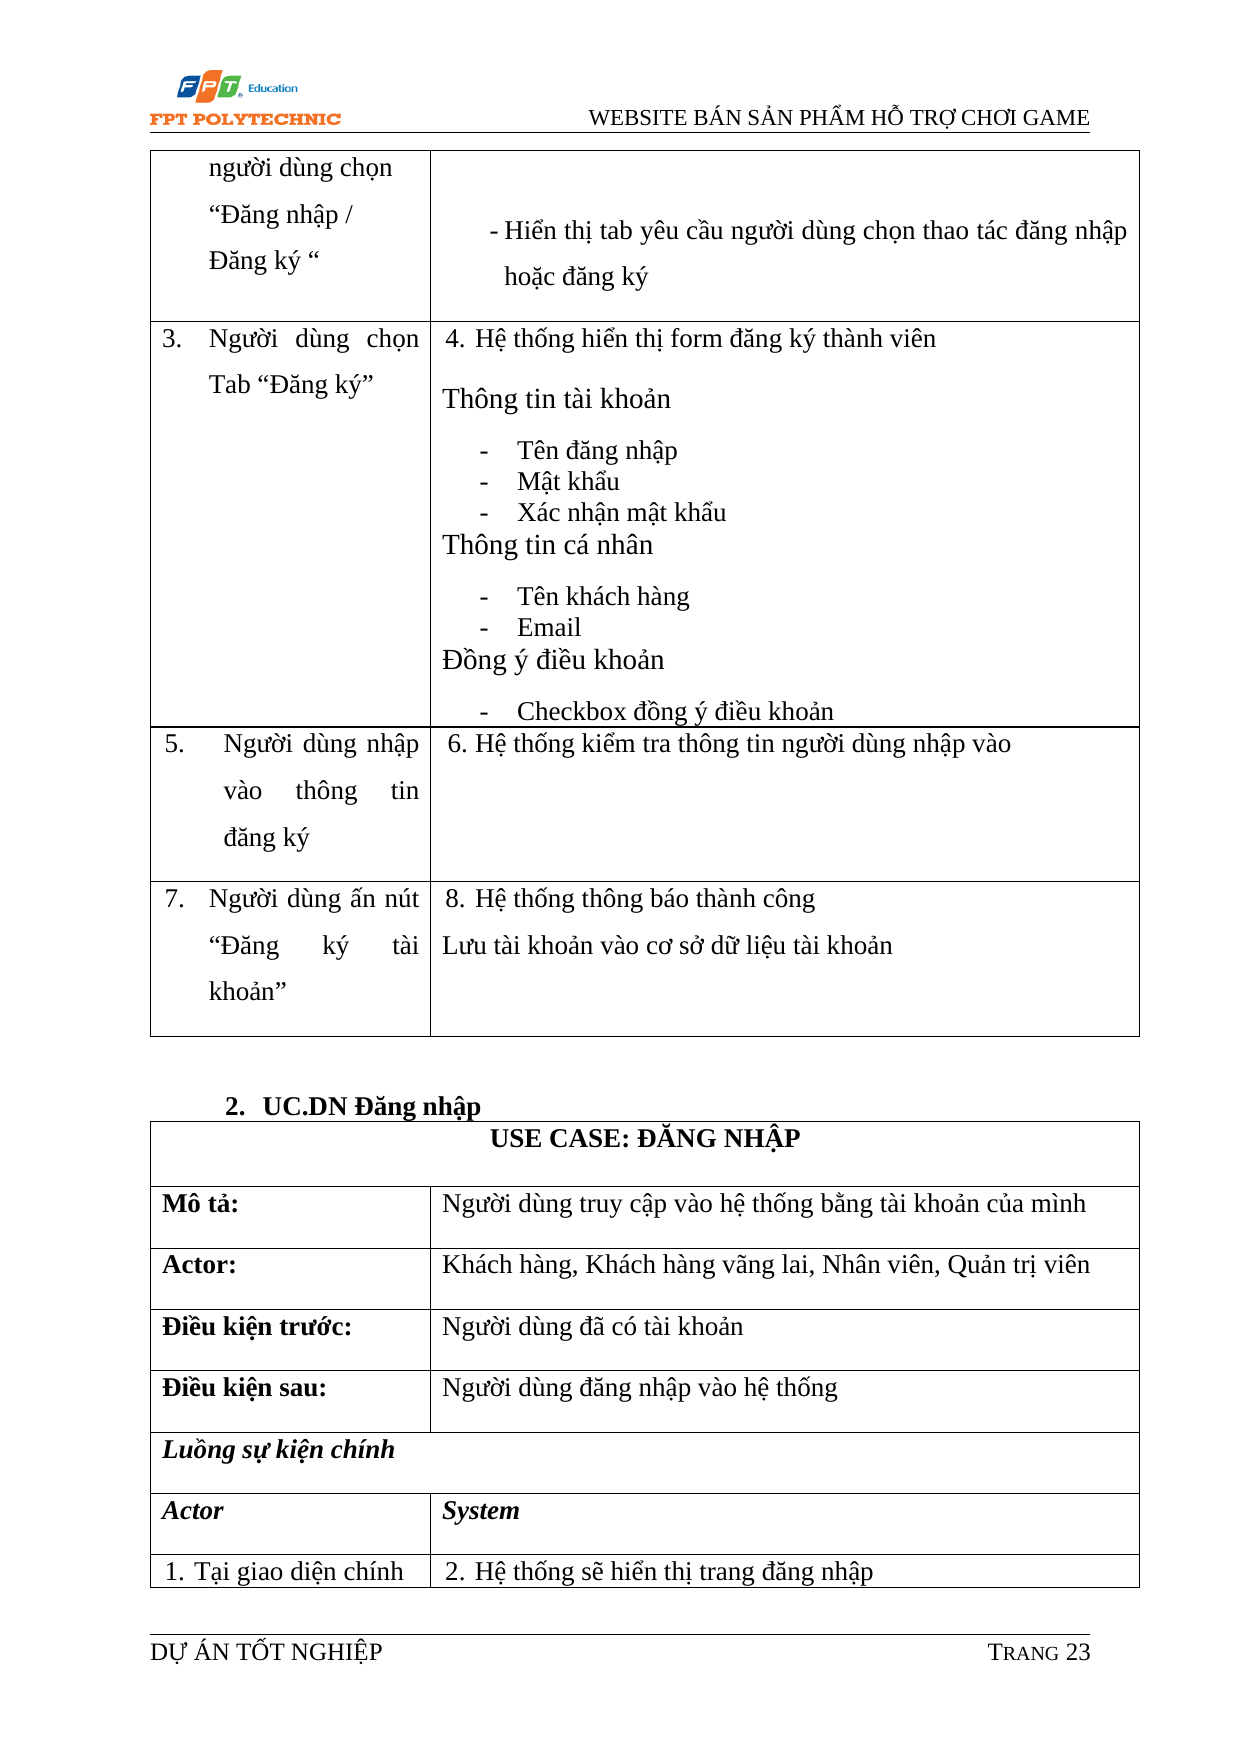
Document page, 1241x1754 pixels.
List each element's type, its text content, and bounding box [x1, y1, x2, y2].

table_cell Hệ thống kiểm tra thông tin người dùng nhập vào [431, 728, 1139, 881]
table_cell Hệ thống thông báo thành công Lưu tài khoản vào cơ sở dữ liệu tài khoản [431, 882, 1139, 1036]
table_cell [431, 1555, 1139, 1587]
table_cell Khách hàng, Khách hàng vãng lai, Nhân viên, Quản trị viên [431, 1249, 1139, 1309]
table_cell Luồng sự kiện chính [151, 1433, 1139, 1493]
table_cell Hệ thống hiển thị form đăng ký thành viên Thông tin tài khoản Tên đăng nhập Mật khẩu Xác nhận mật khẩu Thông tin cá nhân Tên khách hàng Email Đồng ý điều khoản Checkbox đồng ý điều khoản [431, 322, 1139, 726]
picture [150, 70, 343, 125]
list UC.DN Đăng nhập [225, 1089, 1090, 1121]
table_cell System [431, 1494, 1139, 1554]
table_cell Mô tả: [151, 1187, 430, 1248]
table_header USE CASE: ĐĂNG NHẬP [151, 1122, 1139, 1186]
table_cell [151, 1555, 430, 1587]
table_cell Điều kiện trước: [151, 1310, 430, 1370]
table_cell Actor: [151, 1249, 430, 1309]
table_cell Actor [151, 1494, 430, 1554]
table_cell Người dùng ấn nút “Đăng ký tài khoản” [151, 882, 430, 1036]
table_cell Người dùng chọn Tab “Đăng ký” [151, 322, 430, 726]
table_cell Người dùng đăng nhập vào hệ thống [431, 1371, 1139, 1432]
table_cell Điều kiện sau: [151, 1371, 430, 1432]
table_cell Người dùng nhập vào thông tin đăng ký [151, 728, 430, 881]
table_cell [151, 151, 430, 321]
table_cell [431, 151, 1139, 321]
table_cell Người dùng truy cập vào hệ thống bằng tài khoản của mình [431, 1187, 1139, 1248]
table_cell Người dùng đã có tài khoản [431, 1310, 1139, 1370]
